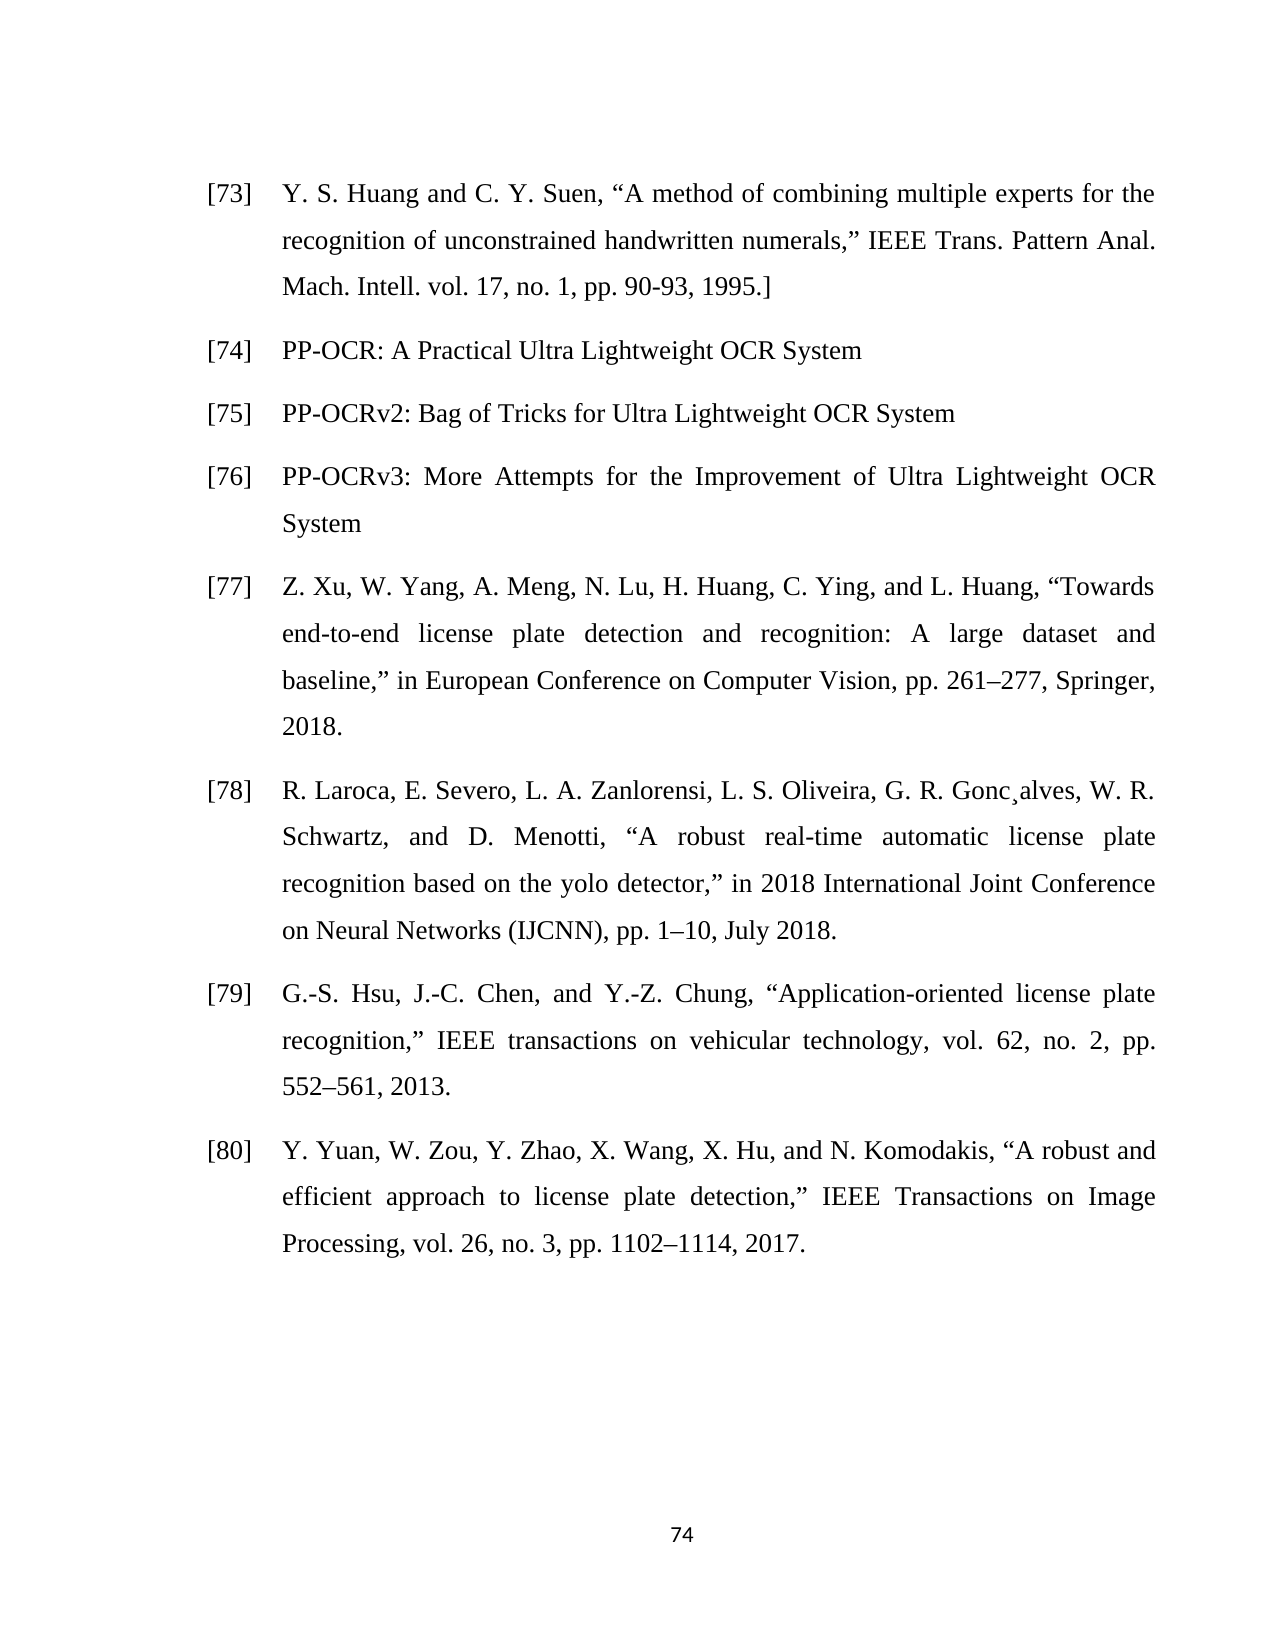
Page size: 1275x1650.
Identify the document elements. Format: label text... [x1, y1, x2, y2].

text [75] PP-OCRv2: Bag of Tricks for Ultra Lightweight OCR System [207, 397, 1157, 428]
text [73] Y. S. Huang and C. Y. Suen, “A method of combining multiple experts for the recognition of unconstrained handwritten numerals,” IEEE Trans. Pattern Anal. Mach. Intell. vol. 17, no. 1, pp. 90-93, 1995.] [207, 177, 1157, 302]
text [76] PP-OCRv3: More Attempts for the Improvement of Ultra Lightweight OCR System [207, 461, 1157, 538]
text [79] G.-S. Hsu, J.-C. Chen, and Y.-Z. Chung, “Application-oriented license plate recognition,” IEEE transactions on vehicular technology, vol. 62, no. 2, pp. 552–561, 2013. [207, 977, 1157, 1102]
text [78] R. Laroca, E. Severo, L. A. Zanlorensi, L. S. Oliveira, G. R. Gonc¸alves, W. R. Schwartz, and D. Menotti, “A robust real-time automatic license plate recognition based on the yolo detector,” in 2018 International Joint Conference on Neural Networks (IJCNN), pp. 1–10, July 2018. [207, 774, 1157, 945]
text [77] Z. Xu, W. Yang, A. Meng, N. Lu, H. Huang, C. Ying, and L. Huang, “Towards end-to-end license plate detection and recognition: A large dataset and baseline,” in European Conference on Computer Vision, pp. 261–277, Springer, 2018. [207, 571, 1157, 742]
text [74] PP-OCR: A Practical Ultra Lightweight OCR System [207, 334, 1157, 365]
text [80] Y. Yuan, W. Zou, Y. Zhao, X. Wang, X. Hu, and N. Komodakis, “A robust and efficient approach to license plate detection,” IEEE Transactions on Image Processing, vol. 26, no. 3, pp. 1102–1114, 2017. [207, 1134, 1157, 1258]
